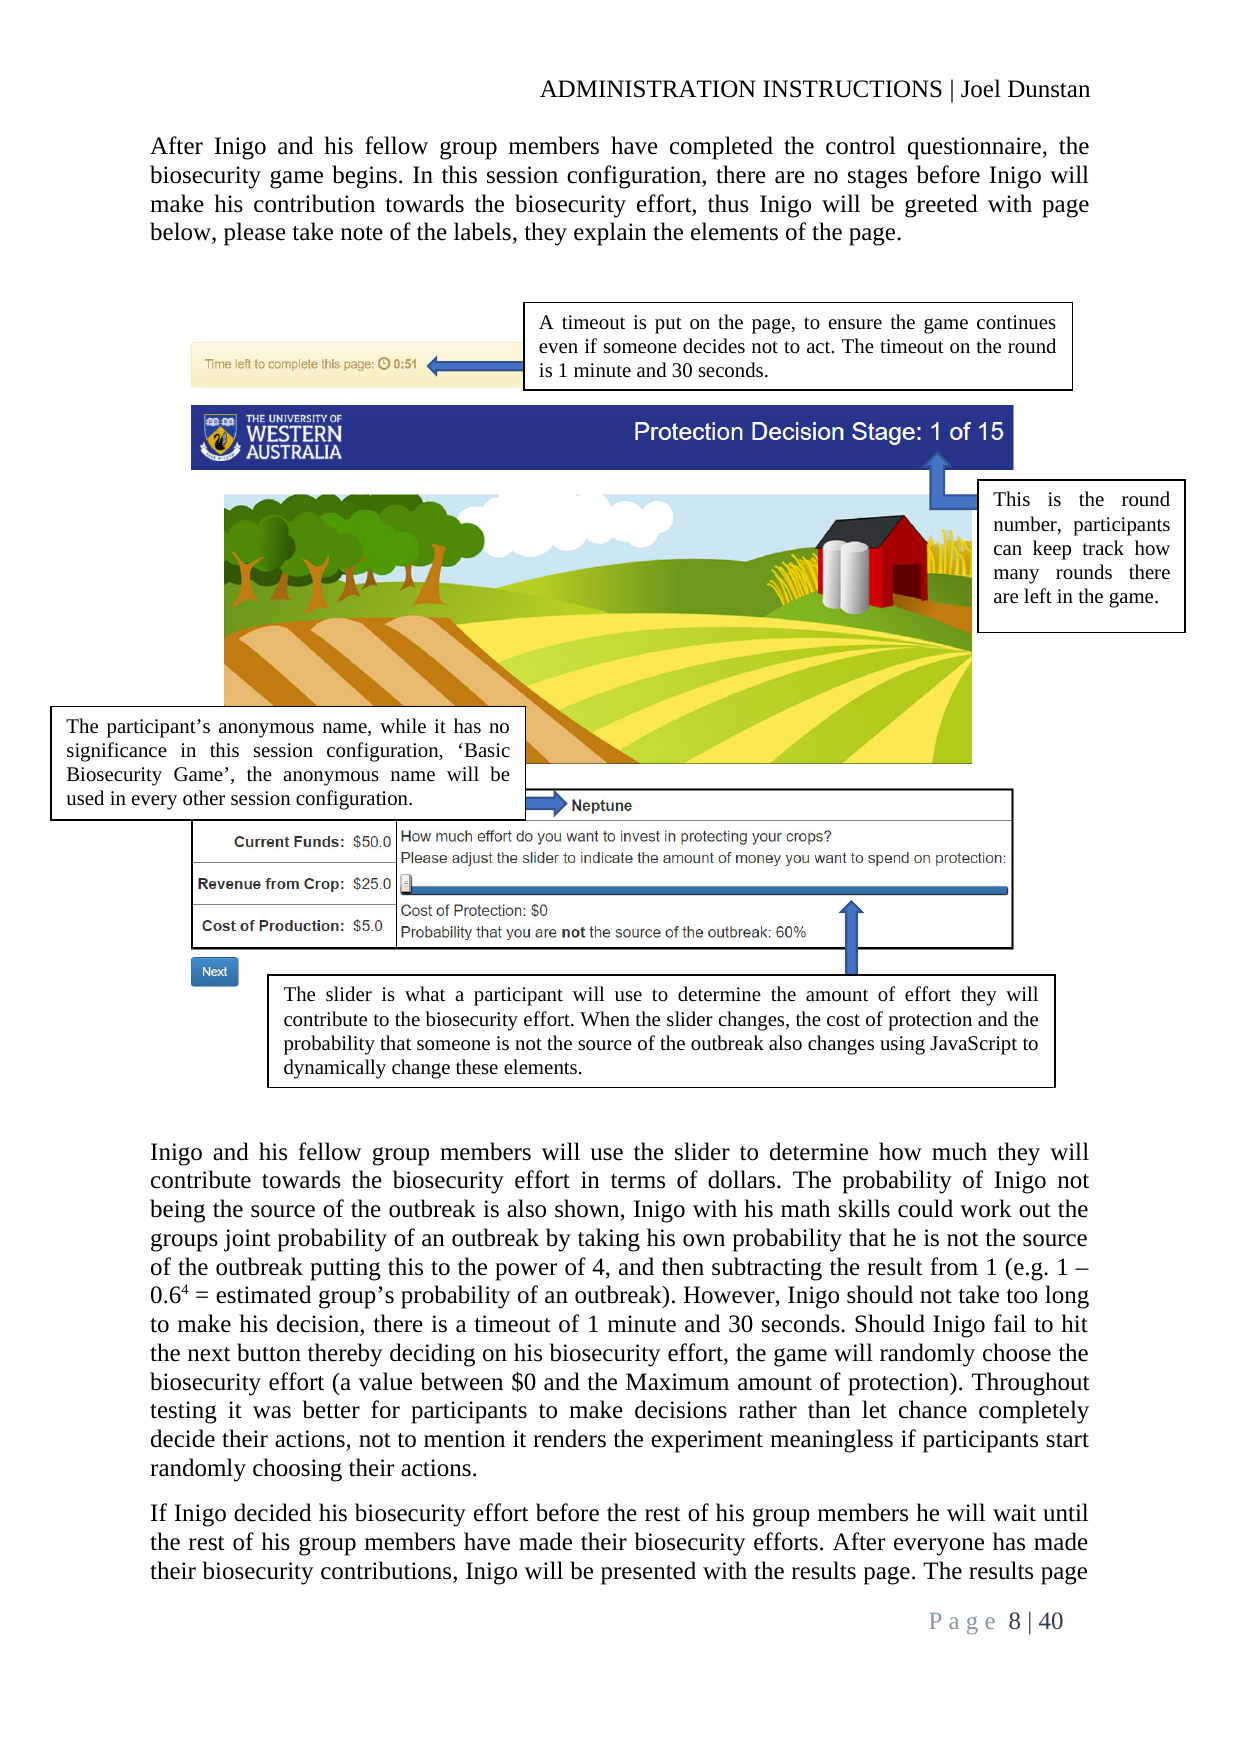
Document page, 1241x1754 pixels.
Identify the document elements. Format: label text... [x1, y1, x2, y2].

text Inigo and his fellow group members will use the slider to determine how much they will contribute towards the biosecurity effort in terms of dollars. The probability of Inigo not being the source of the outbreak is also shown, Inigo with his math skills could work out the groups joint probability of an outbreak by taking his own probability that he is not the source of the outbreak putting this to the power of 4, and then subtracting the result from 1 (e.g. 1 – 0.64 = estimated group’s probability of an outbreak). However, Inigo should not take too long to make his decision, there is a timeout of 1 minute and 30 seconds. Should Inigo fail to hit the next button thereby deciding on his biosecurity effort, the game will randomly choose the biosecurity effort (a value between $0 and the Maximum amount of protection). Throughout testing it was better for participants to make decisions rather than let chance completely decide their actions, not to mention it renders the experiment meaningless if participants start randomly choosing their actions. [150, 633, 1090, 1482]
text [150, 1498, 1090, 1585]
picture [131, 291, 1072, 1031]
text Inigo and his fellow group members will use the slider to determine how much they will contribute towards the biosecurity effort in terms of dollars. The probability of Inigo not being the source of the outbreak is also shown, Inigo with his math skills could work out the groups joint probability of an outbreak by taking his own probability that he is not the source of the outbreak putting this to the power of 4, and then subtracting the result from 1 (e.g. 1 – 0.64 = estimated group’s probability of an outbreak). However, Inigo should not take too long to make his decision, there is a timeout of 1 minute and 30 seconds. Should Inigo fail to hit the next button thereby deciding on his biosecurity effort, the game will randomly choose the biosecurity effort (a value between $0 and the Maximum amount of protection). Throughout testing it was better for participants to make decisions rather than let chance completely decide their actions, not to mention it renders the experiment meaningless if participants start randomly choosing their actions. [150, 263, 1090, 479]
text After Inigo and his fellow group members have completed the control questionnaire, the biosecurity game begins. In this session configuration, there are no stages before Inigo will make his contribution towards the biosecurity effort, thus Inigo will be greeted with page below, please take note of the labels, they explain the elements of the page. [150, 131, 1090, 246]
